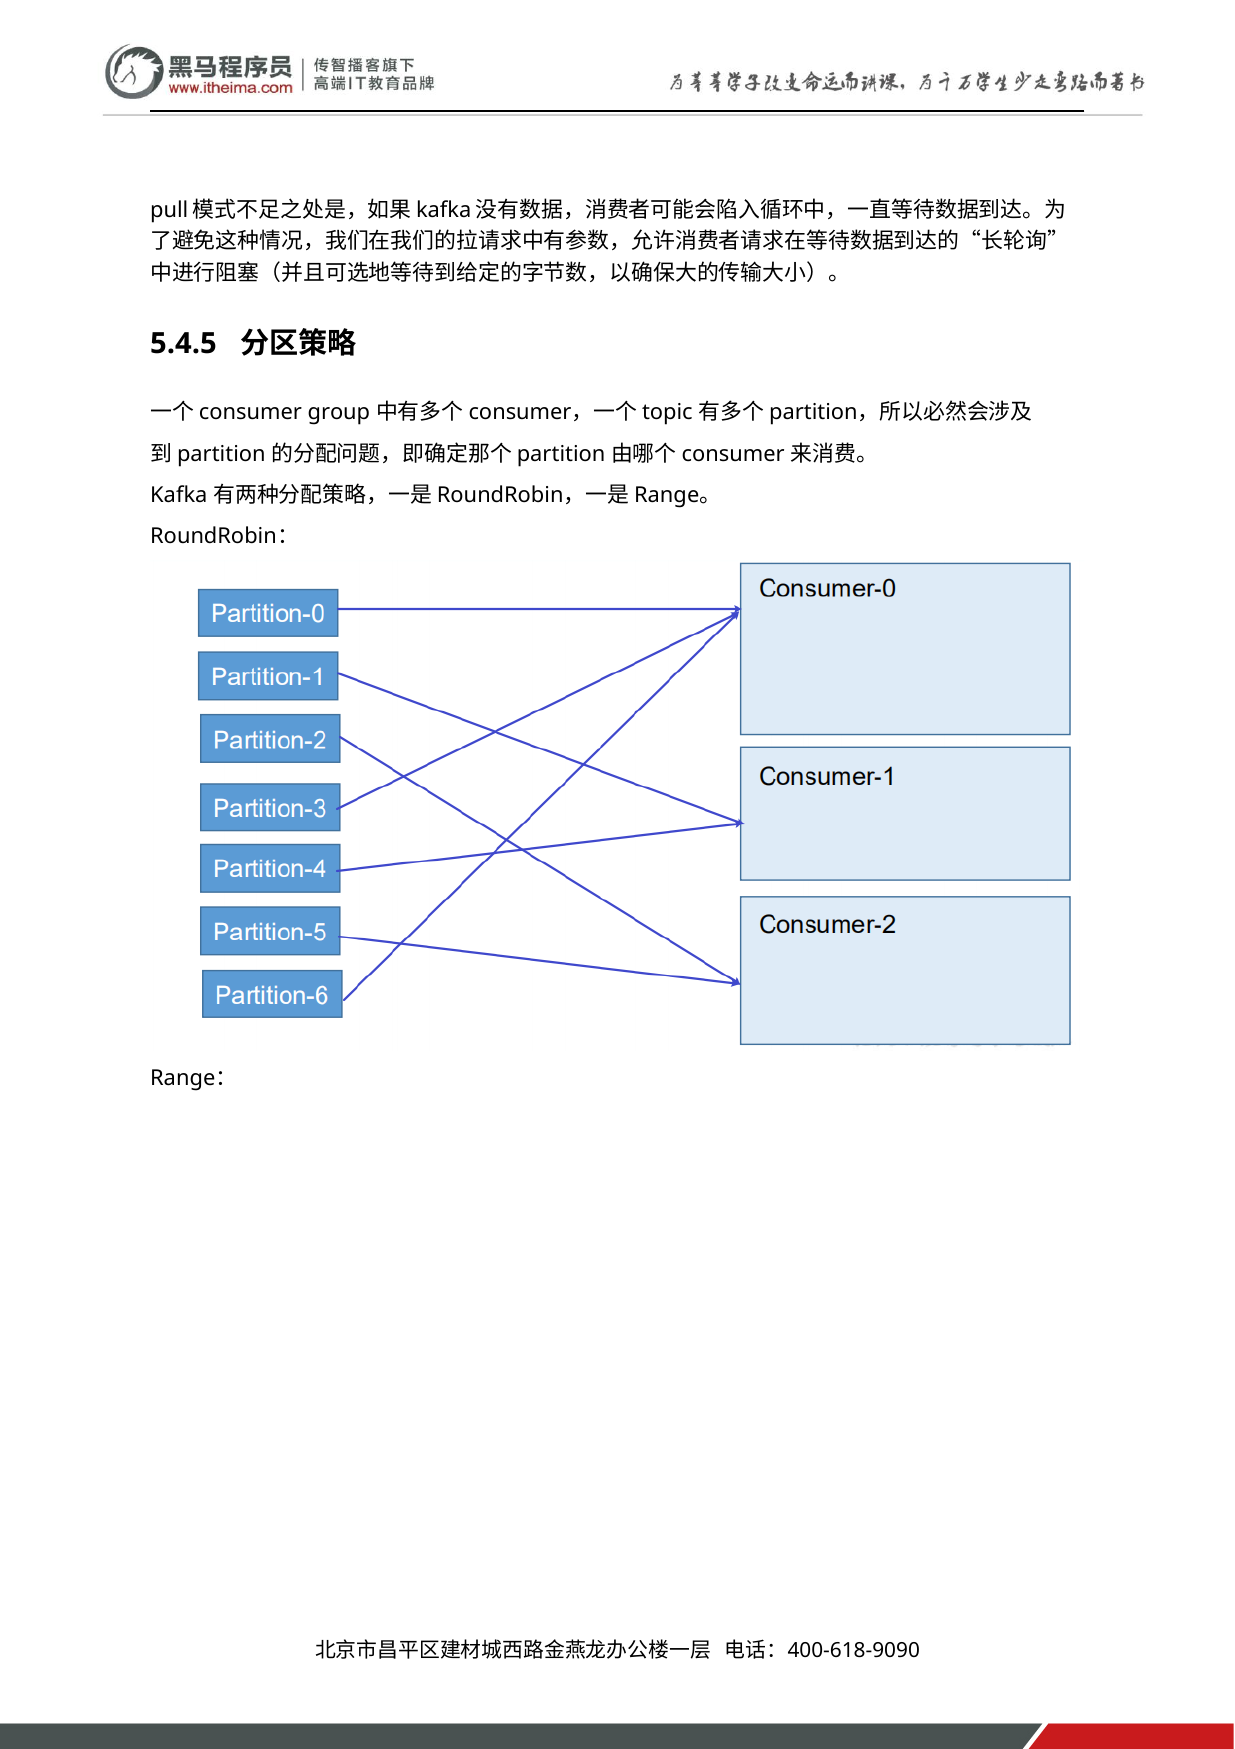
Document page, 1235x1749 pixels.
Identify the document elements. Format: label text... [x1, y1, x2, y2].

text Range： [150, 1060, 1084, 1092]
text 到 partition 的分配问题，即确定那个 partition 由哪个 consumer 来消费。 [150, 436, 1084, 467]
subtitle 分区策略 [150, 319, 1084, 362]
picture [150, 560, 1085, 1051]
text RoundRobin： [150, 518, 1084, 550]
picture [0, 0, 1235, 123]
text pull模式不足之处是，如果kafka没有数据，消费者可能会陷入循环中，一直等待数据到达。为了避免这种情况，我们在我们的拉请求中有参数，允许消费者请求在等待数据到达的“长轮询”中进行阻塞（并且可选地等待到给定的字节数，以确保大的传输大小）。 [150, 192, 1084, 287]
text 一个 consumer group 中有多个 consumer，一个 topic 有多个 partition，所以必然会涉及 [150, 394, 1084, 426]
text Kafka 有两种分配策略，一是 RoundRobin，一是 Range。 [150, 477, 1084, 509]
picture [0, 1664, 1234, 1749]
